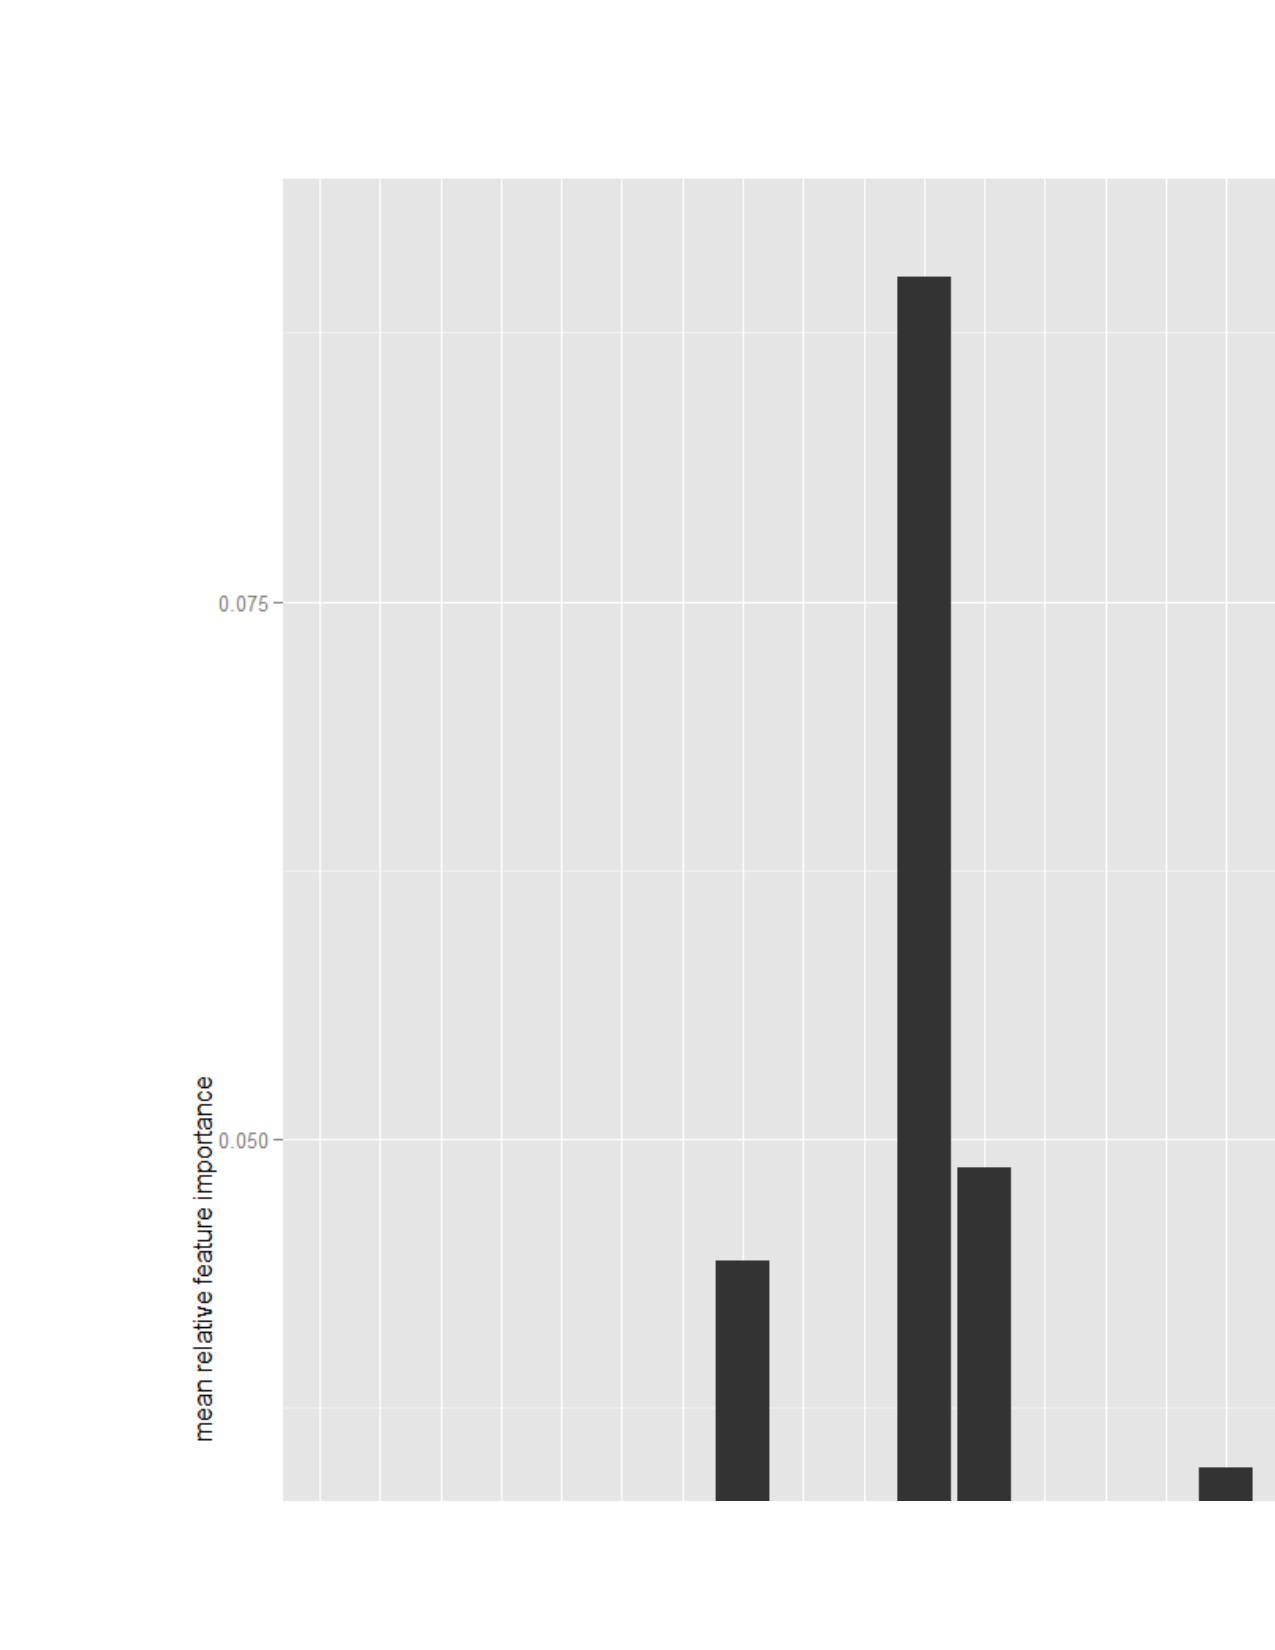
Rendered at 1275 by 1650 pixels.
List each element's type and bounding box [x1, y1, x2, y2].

picture [168, 150, 1275, 1501]
